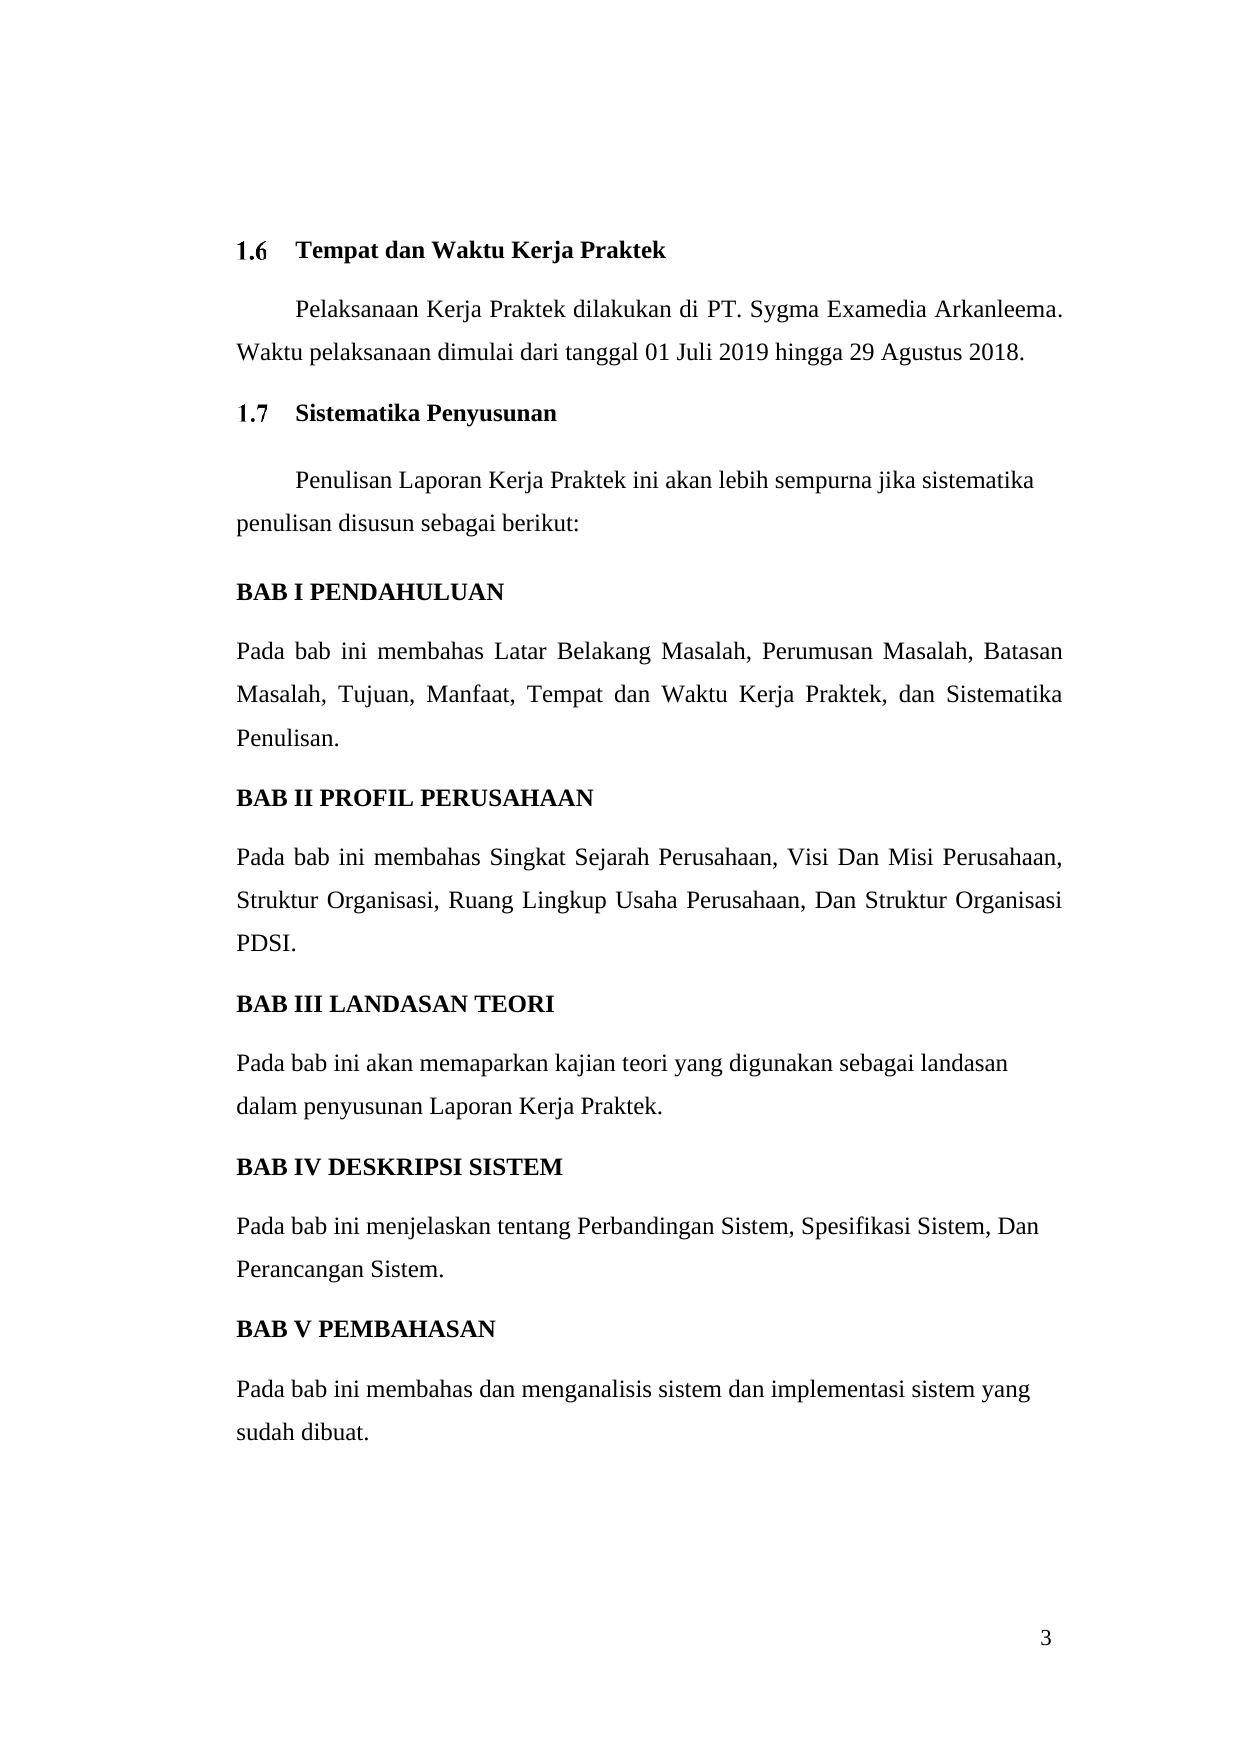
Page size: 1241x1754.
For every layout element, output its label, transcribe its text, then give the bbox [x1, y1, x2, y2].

picture [237, 241, 267, 260]
subtitle BAB IV DESKRIPSI SISTEM [236, 1152, 1130, 1180]
subtitle BAB V PEMBAHASAN [236, 1314, 1130, 1343]
subtitle BAB III LANDASAN TEORI [236, 989, 1130, 1018]
text Pada bab ini membahas Singkat Sejarah Perusahaan, Visi Dan Misi Perusahaan, Struktur Organisasi, Ruang Lingkup Usaha Perusahaan, Dan Struktur Organisasi PDSI. [236, 842, 1063, 957]
picture [238, 404, 268, 422]
text Pada bab ini menjelaskan tentang Perbandingan Sistem, Spesifikasi Sistem, Dan Perancangan Sistem. [236, 1211, 1130, 1283]
subtitle BAB II PROFIL PERUSAHAAN [236, 783, 1130, 812]
text Pelaksanaan Kerja Praktek dilakukan di PT. Sygma Examedia Arkanleema. Waktu pelaksanaan dimulai dari tanggal 01 Juli 2019 hingga 29 Agustus 2018. [236, 294, 1063, 366]
text Pada bab ini membahas dan menganalisis sistem dan implementasi sistem yang sudah dibuat. [236, 1374, 1061, 1446]
subtitle BAB I PENDAHULUAN [236, 577, 1130, 606]
text Pada bab ini membahas Latar Belakang Masalah, Perumusan Masalah, Batasan Masalah, Tujuan, Manfaat, Tempat dan Waktu Kerja Praktek, dan Sistematika Penulisan. [236, 636, 1063, 751]
subtitle Sistematika Penyusunan [295, 398, 1130, 426]
text Penulisan Laporan Kerja Praktek ini akan lebih sempurna jika sistematika penulisan disusun sebagai berikut: [236, 465, 1061, 537]
subtitle Tempat dan Waktu Kerja Praktek [295, 235, 1130, 264]
text Pada bab ini akan memaparkan kajian teori yang digunakan sebagai landasan dalam penyusunan Laporan Kerja Praktek. [236, 1048, 1061, 1120]
